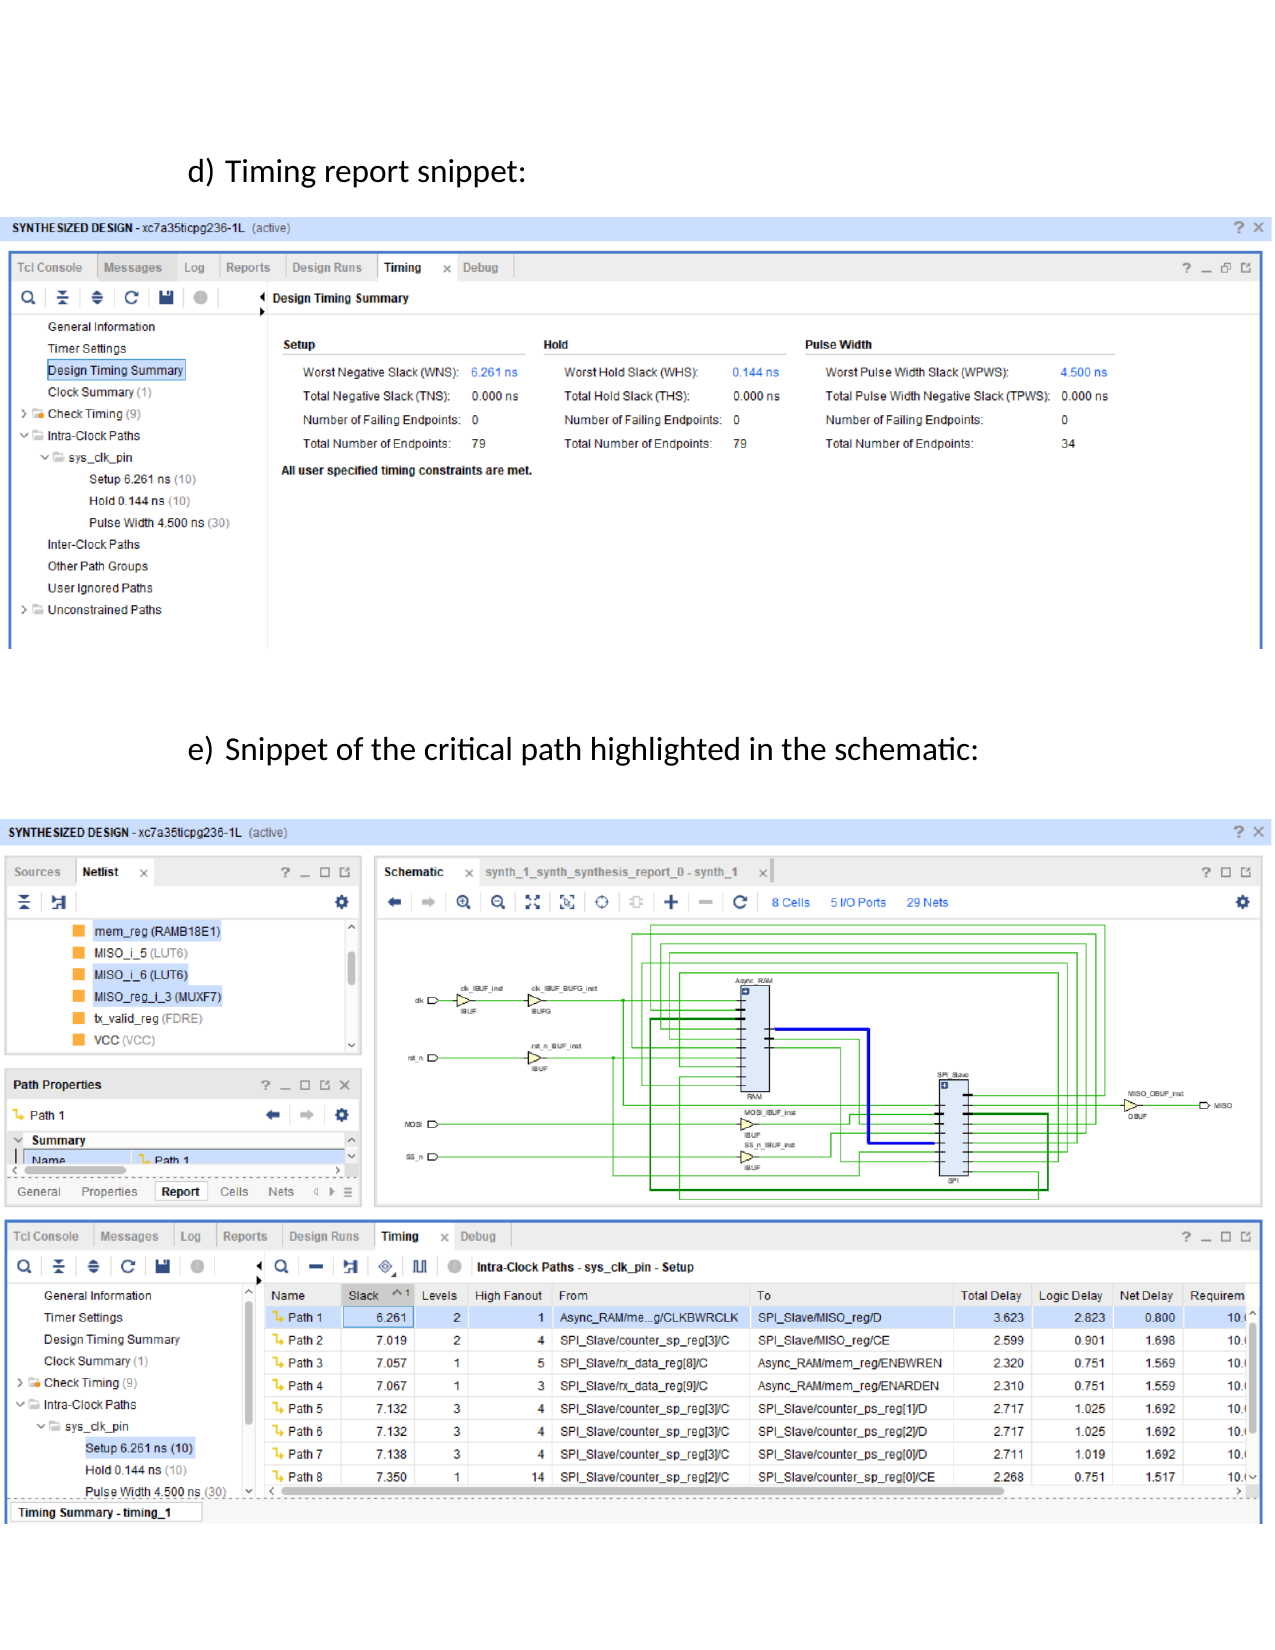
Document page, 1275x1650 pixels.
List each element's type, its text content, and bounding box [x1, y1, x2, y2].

list Snippet of the critical path highlighted in the schematic: [187, 728, 1125, 768]
picture [0, 217, 1272, 649]
list Timing report snippet: [187, 150, 1125, 191]
picture [0, 819, 1272, 1524]
